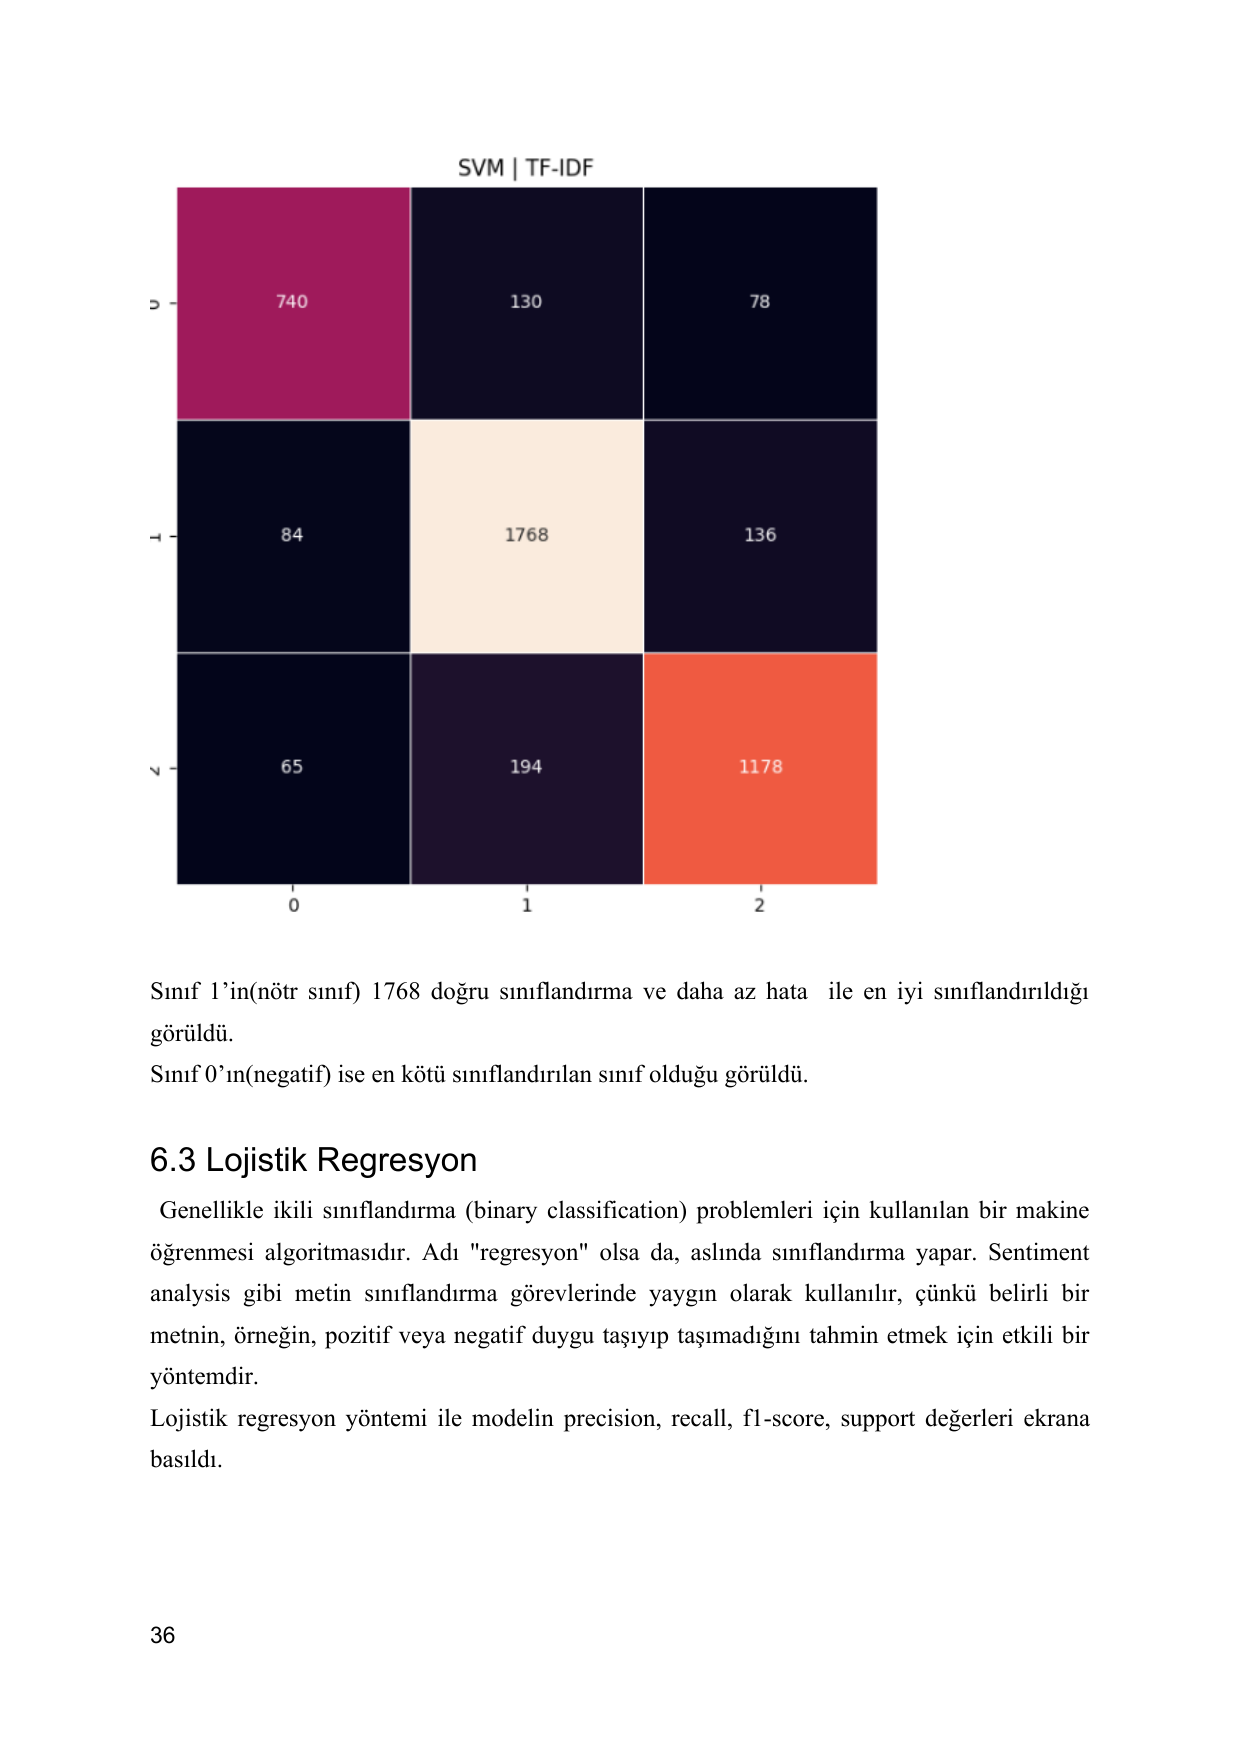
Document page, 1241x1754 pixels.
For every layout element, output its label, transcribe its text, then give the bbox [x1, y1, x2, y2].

text Sınıf 0’ın(negatif) ise en kötü sınıflandırılan sınıf olduğu görüldü. [150, 1061, 1090, 1088]
text Lojistik regresyon yöntemi ile modelin precision, recall, f1-score, support değerleri ekrana basıldı. [150, 1404, 1090, 1473]
picture [150, 150, 904, 923]
text Genellikle ikili sınıflandırma (binary classification) problemleri için kullanılan bir makine öğrenmesi algoritmasıdır. Adı "regresyon" olsa da, aslında sınıflandırma yapar. Sentiment analysis gibi metin sınıflandırma görevlerinde yaygın olarak kullanılır, çünkü belirli bir metnin, örneğin, pozitif veya negatif duygu taşıyıp taşımadığını tahmin etmek için etkili bir yöntemdir. [150, 1196, 1090, 1390]
text Sınıf 1’in(nötr sınıf) 1768 doğru sınıflandırma ve daha az hata ile en iyi sınıflandırıldığı görüldü. [150, 977, 1090, 1047]
subtitle 6.3 Lojistik Regresyon [150, 1139, 1090, 1178]
